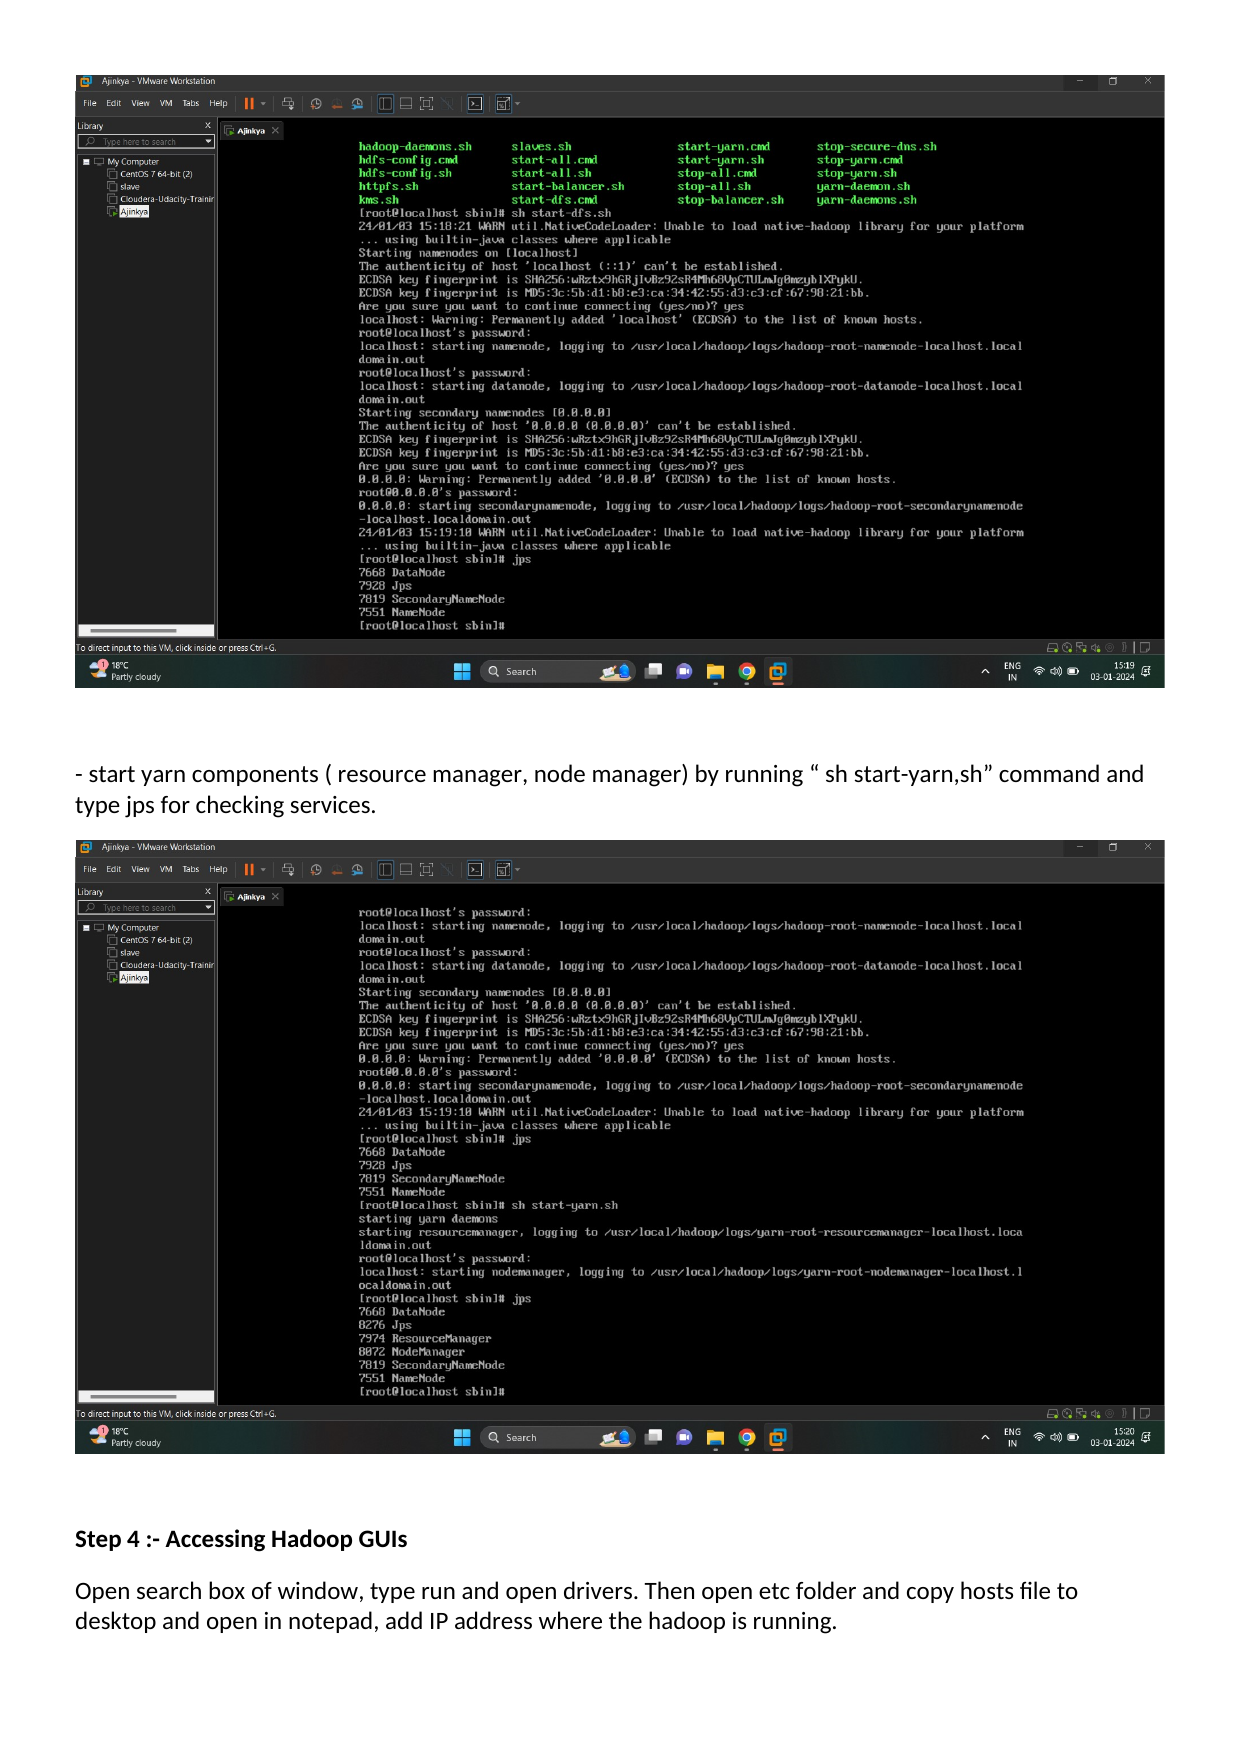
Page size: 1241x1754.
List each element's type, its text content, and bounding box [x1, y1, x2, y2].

picture [75, 840, 1165, 1454]
text Open search box of window, type run and open drivers. Then open etc folder and copy hosts file to desktop and open in notepad, add IP address where the hadoop is running. [75, 1575, 1165, 1636]
picture [75, 75, 1165, 688]
text Step 4 :- Accessing Hadoop GUIs [75, 1523, 1165, 1554]
text - start yarn components ( resource manager, node manager) by running “ sh start-yarn,sh” command and type jps for checking services. [75, 758, 1165, 819]
